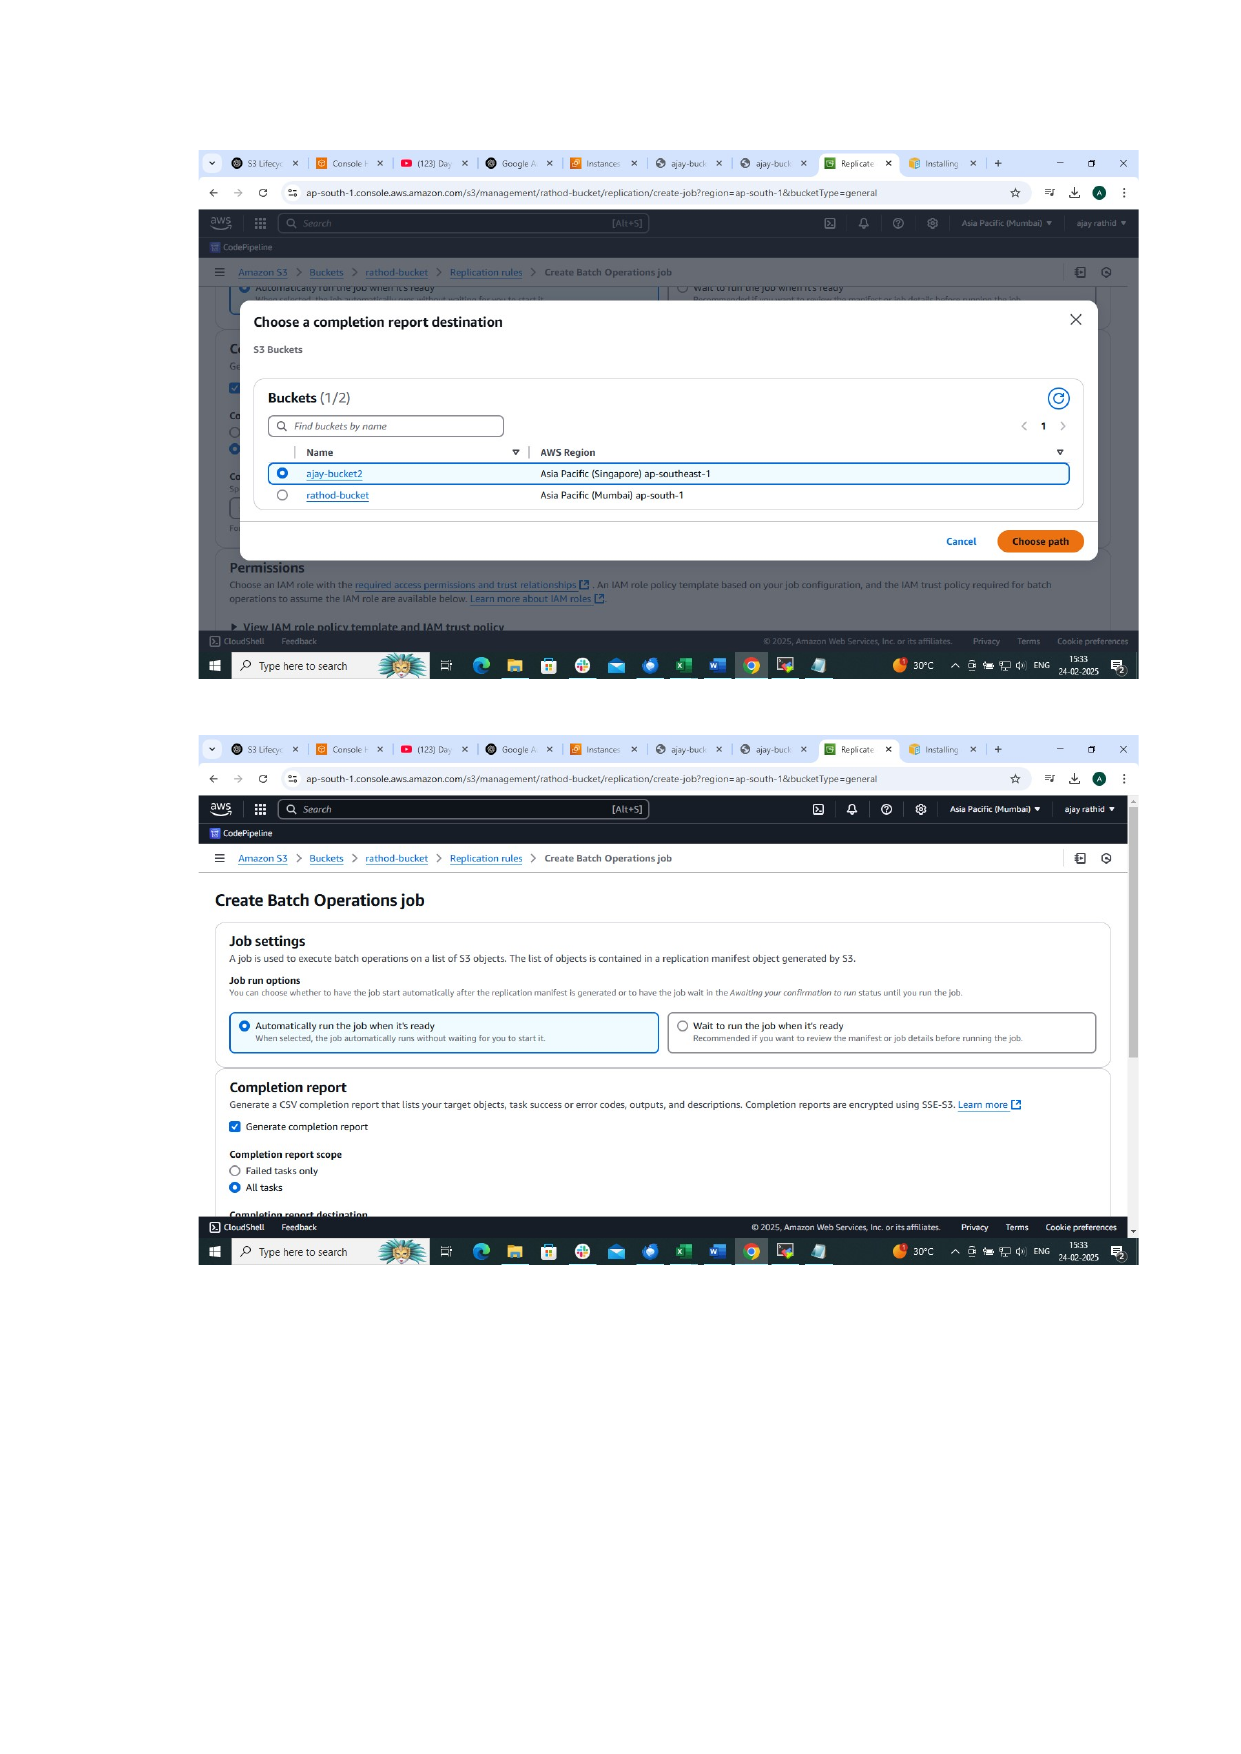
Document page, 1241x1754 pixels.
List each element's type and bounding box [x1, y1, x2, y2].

picture [198, 150, 1139, 679]
picture [198, 735, 1139, 1265]
